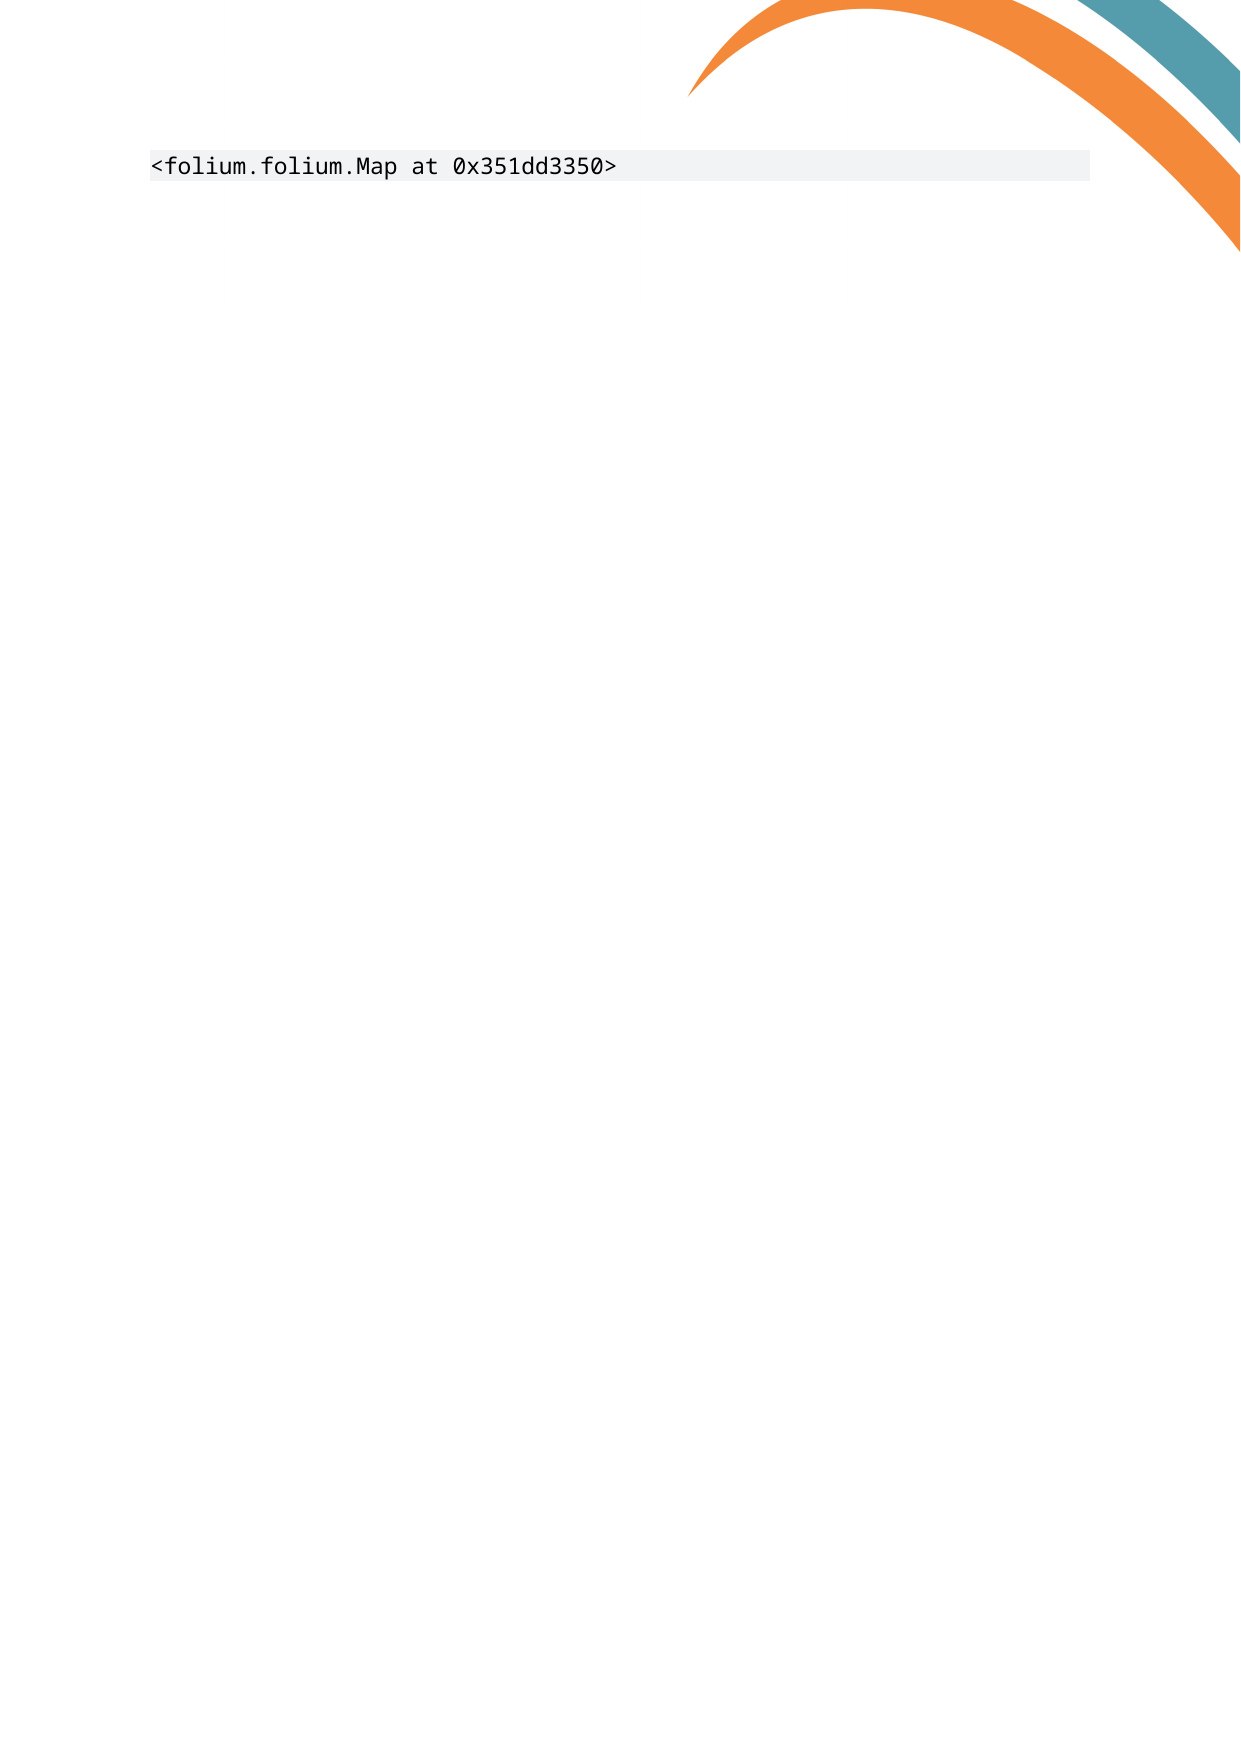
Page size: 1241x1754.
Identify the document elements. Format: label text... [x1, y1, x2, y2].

text <folium.folium.Map at 0x351dd3350> [150, 150, 1090, 181]
picture [19, 0, 1241, 306]
